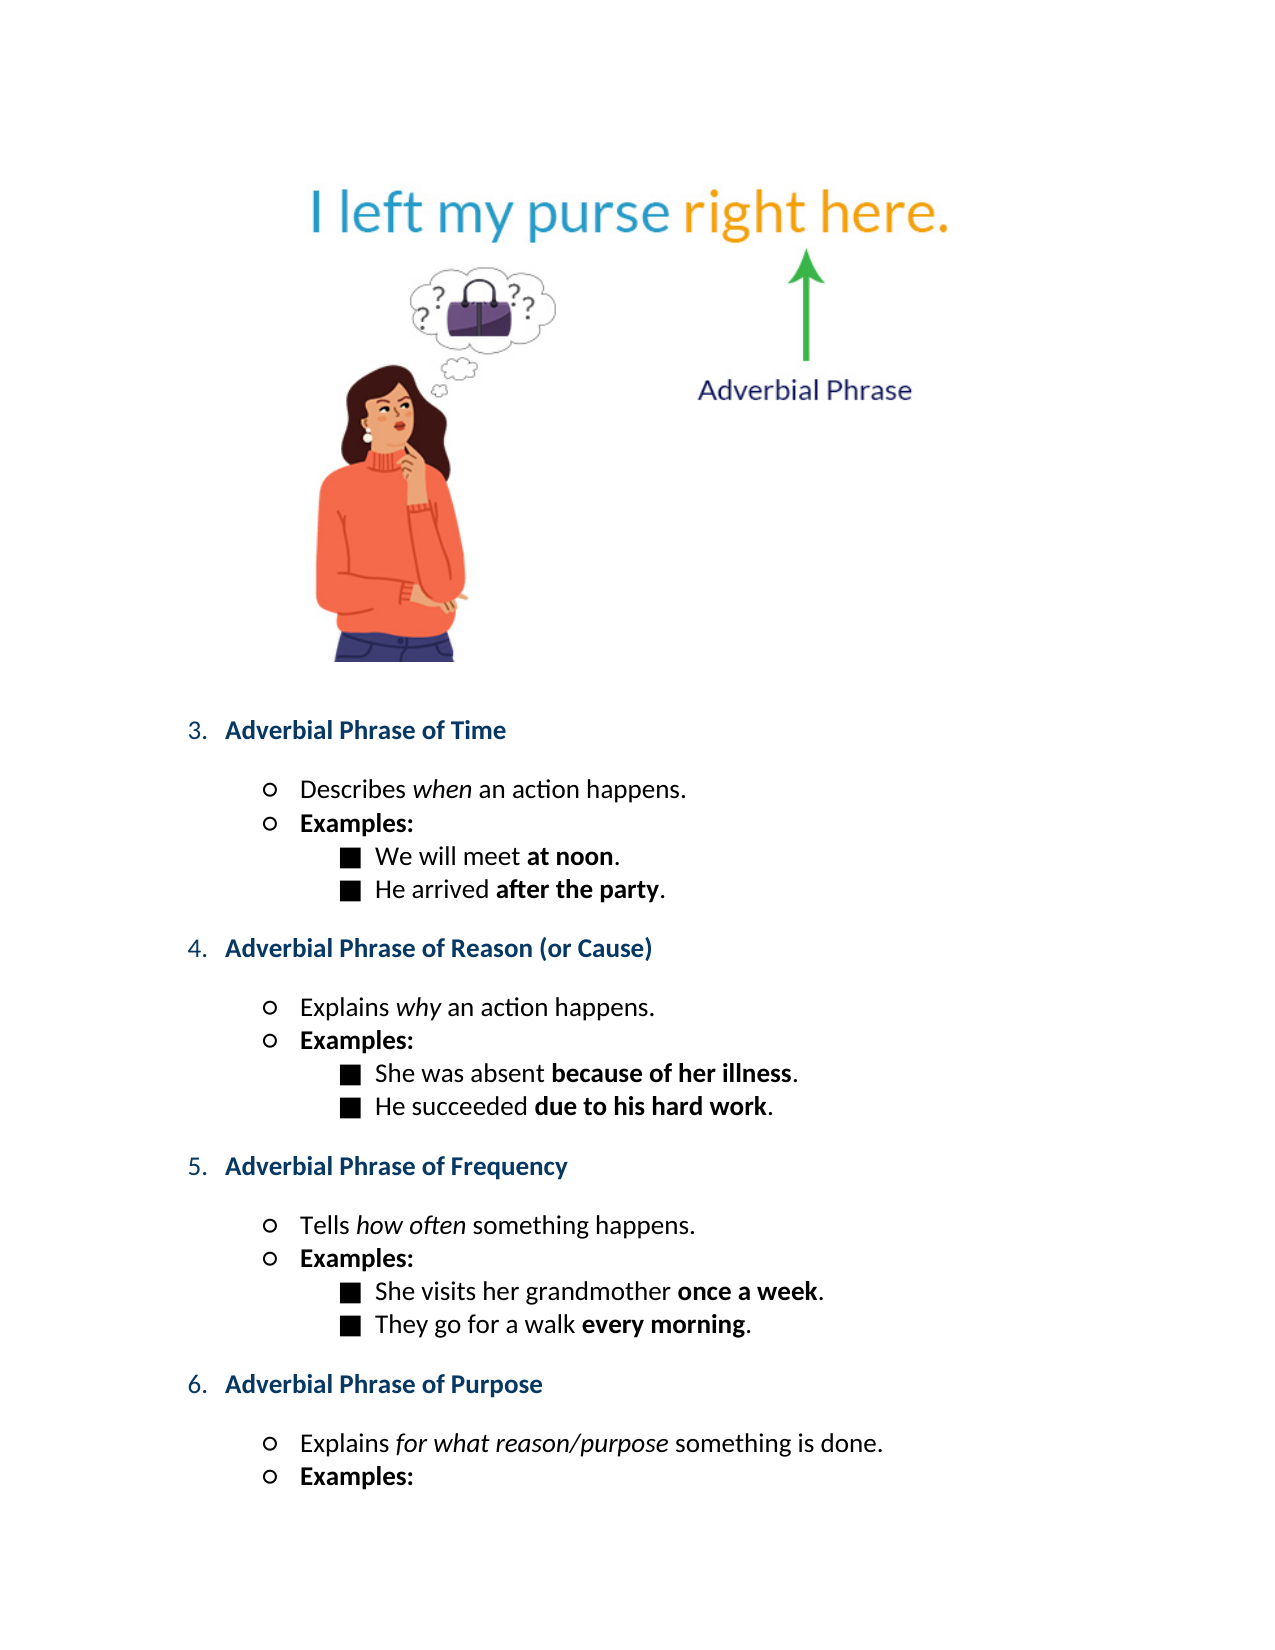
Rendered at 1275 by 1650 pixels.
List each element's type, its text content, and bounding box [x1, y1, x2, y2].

list Adverbial Phrase of Purpose [187, 1367, 1125, 1426]
list Examples: [262, 1023, 1125, 1057]
list Explains for what reason/purpose something is done. [262, 1426, 1125, 1459]
list He arrived after the party. [337, 872, 1125, 931]
picture [150, 150, 1125, 662]
list She visits her grandmother once a week. [337, 1274, 1125, 1307]
list He succeeded due to his hard work. [337, 1089, 1125, 1149]
list Explains why an action happens. [262, 991, 1125, 1023]
list Adverbial Phrase of Frequency [187, 1149, 1125, 1208]
list Adverbial Phrase of Time [187, 713, 1125, 773]
list Adverbial Phrase of Reason (or Cause) [187, 931, 1125, 991]
list Examples: [262, 1459, 1125, 1492]
list We will meet at noon. [337, 839, 1125, 872]
list Tells how often something happens. [262, 1208, 1125, 1241]
list Examples: [262, 806, 1125, 839]
list Describes when an action happens. [262, 773, 1125, 806]
list She was absent because of her illness. [337, 1057, 1125, 1089]
list Examples: [262, 1241, 1125, 1274]
list They go for a walk every morning. [337, 1307, 1125, 1367]
